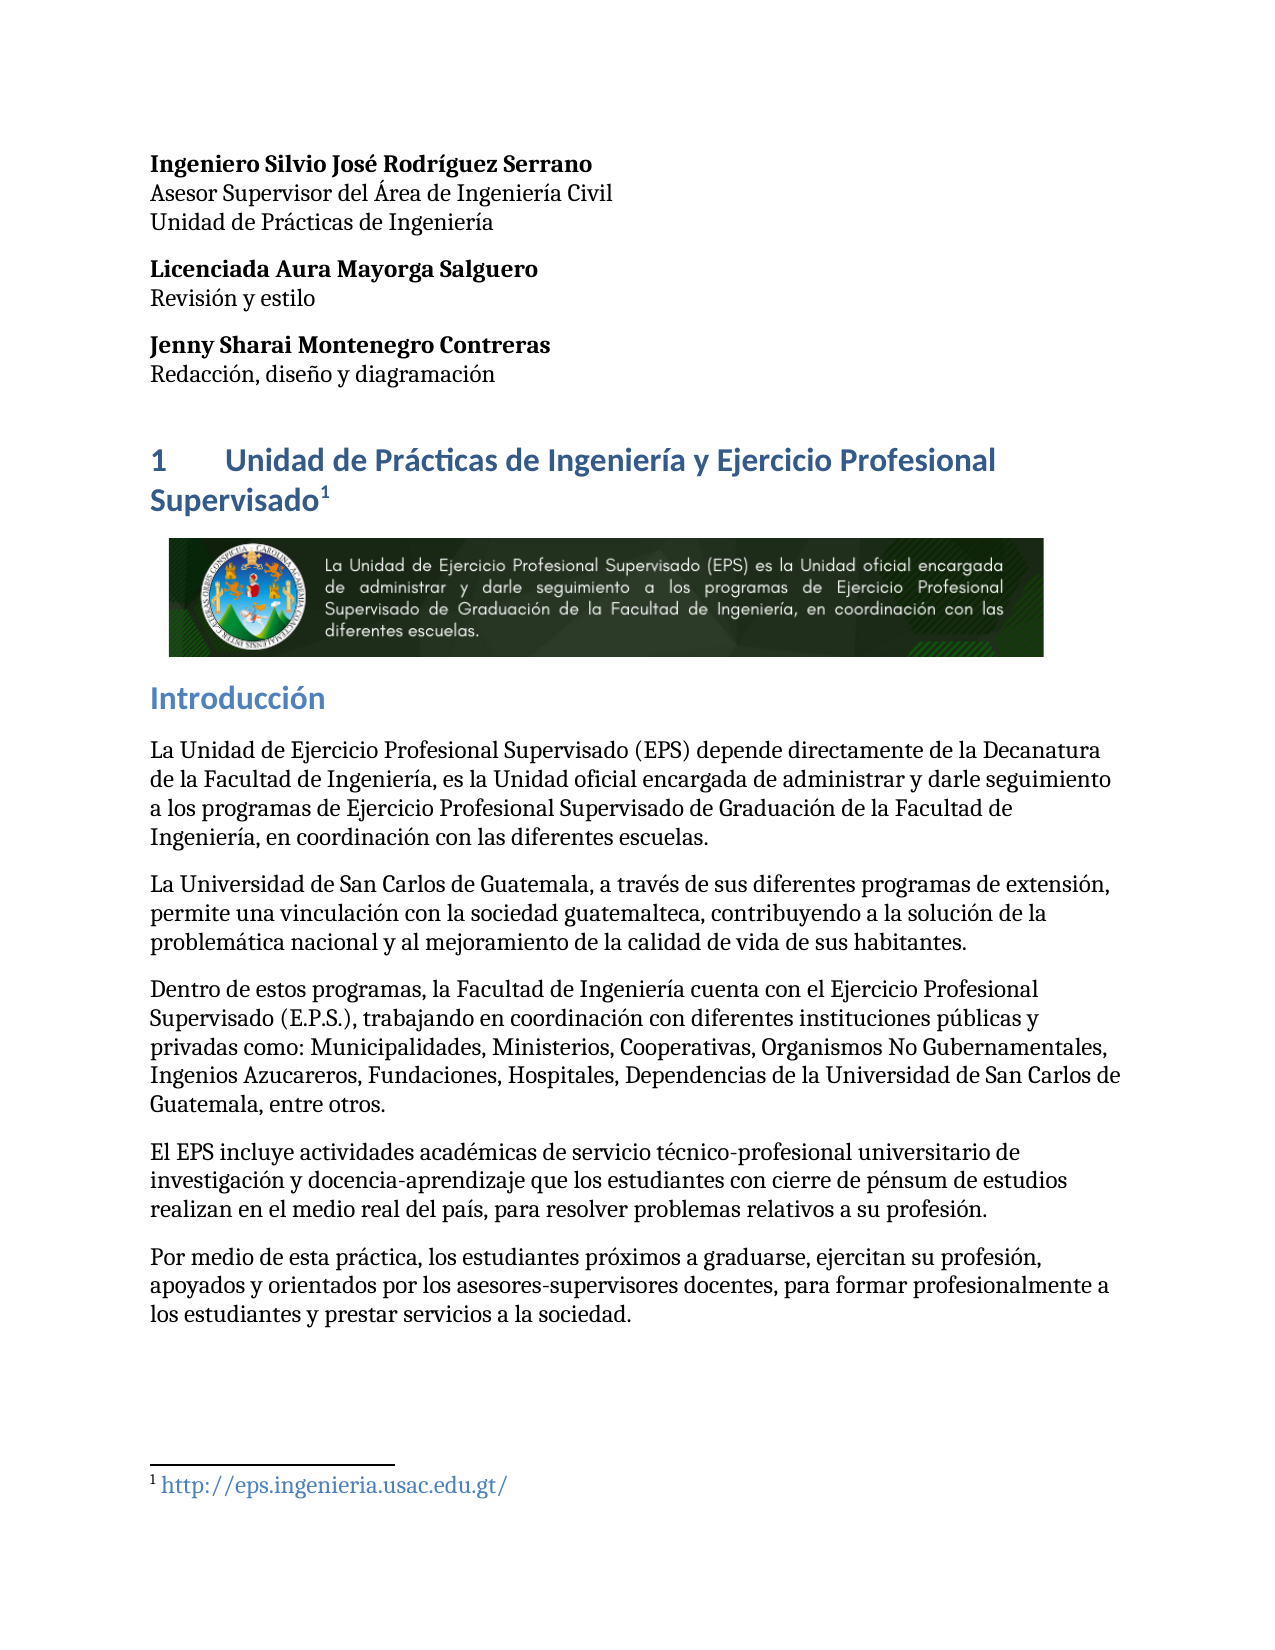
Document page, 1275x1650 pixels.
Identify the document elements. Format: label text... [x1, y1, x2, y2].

text Licenciada Aura Mayorga Salguero Revisión y estilo [150, 255, 1125, 312]
text Ingeniero Silvio José Rodríguez Serrano Asesor Supervisor del Área de Ingeniería Civil Unidad de Prácticas de Ingeniería [150, 150, 1125, 236]
text Jenny Sharai Montenegro Contreras Redacción, diseño y diagramación [150, 331, 1125, 389]
text Dentro de estos programas, la Facultad de Ingeniería cuenta con el Ejercicio Profesional Supervisado (E.P.S.), trabajando en coordinación con diferentes instituciones públicas y privadas como: Municipalidades, Ministerios, Cooperativas, Organismos No Gubernamentales, Ingenios Azucareros, Fundaciones, Hospitales, Dependencias de la Universidad de San Carlos de Guatemala, entre otros. [150, 975, 1125, 1119]
subtitle Introducción [150, 677, 1125, 718]
picture [168, 538, 1044, 657]
text Por medio de esta práctica, los estudiantes próximos a graduarse, ejercitan su profesión, apoyados y orientados por los asesores-supervisores docentes, para formar profesionalmente a los estudiantes y prestar servicios a la sociedad. [150, 1243, 1125, 1329]
text El EPS incluye actividades académicas de servicio técnico-profesional universitario de investigación y docencia-aprendizaje que los estudiantes con cierre de pénsum de estudios realizan en el medio real del país, para resolver problemas relativos a su profesión. [150, 1138, 1125, 1224]
text La Universidad de San Carlos de Guatemala, a través de sus diferentes programas de extensión, permite una vinculación con la sociedad guatemalteca, contribuyendo a la solución de la problemática nacional y al mejoramiento de la calidad de vida de sus habitantes. [150, 870, 1125, 956]
text La Unidad de Ejercicio Profesional Supervisado (EPS) depende directamente de la Decanatura de la Facultad de Ingeniería, es la Unidad oficial encargada de administrar y darle seguimiento a los programas de Ejercicio Profesional Supervisado de Graduación de la Facultad de Ingeniería, en coordinación con las diferentes escuelas. [150, 736, 1125, 851]
subtitle 1 Unidad de Prácticas de Ingeniería y Ejercicio Profesional Supervisado [150, 439, 1125, 520]
